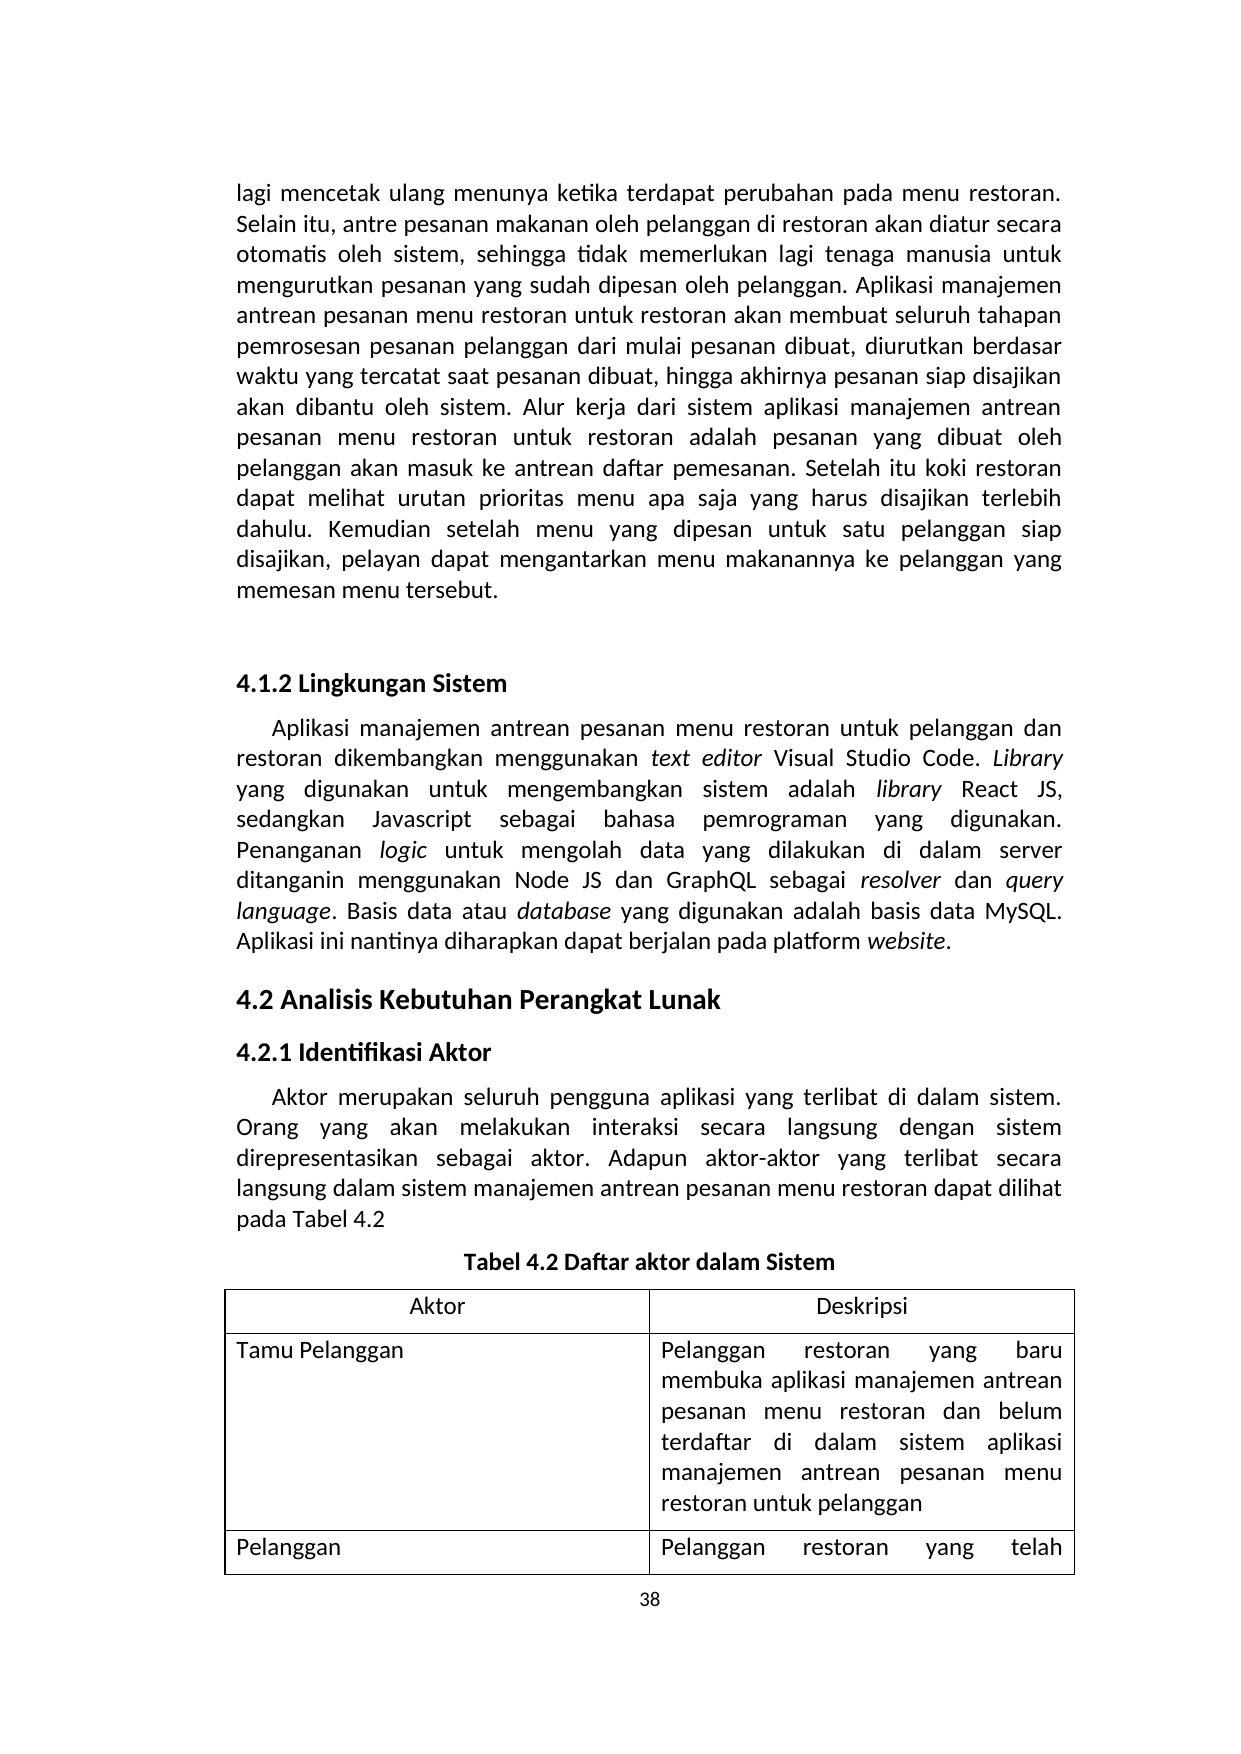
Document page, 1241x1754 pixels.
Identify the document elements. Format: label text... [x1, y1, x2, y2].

subtitle Lingkungan Sistem [236, 666, 1063, 699]
table_header Deskripsi [650, 1290, 1074, 1333]
text Aplikasi manajemen antrean pesanan menu restoran untuk pelanggan dan restoran dikembangkan menggunakan text editor Visual Studio Code. Library yang digunakan untuk mengembangkan sistem adalah library React JS, sedangkan Javascript sebagai bahasa pemrograman yang digunakan. Penanganan logic untuk mengolah data yang dilakukan di dalam server ditanganin menggunakan Node JS dan GraphQL sebagai resolver dan query language. Basis data atau database yang digunakan adalah basis data MySQL. Aplikasi ini nantinya diharapkan dapat berjalan pada platform website. [236, 712, 1063, 956]
table_header Aktor [226, 1290, 649, 1333]
subtitle Identifikasi Aktor [236, 1035, 1063, 1068]
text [236, 177, 1063, 604]
table_cell Pelanggan restoran yang baru membuka aplikasi manajemen antrean pesanan menu restoran dan belum terdaftar di dalam sistem aplikasi manajemen antrean pesanan menu restoran untuk pelanggan [650, 1334, 1074, 1530]
table_cell Pelanggan [226, 1531, 649, 1574]
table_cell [650, 1531, 1074, 1574]
table_cell Tamu Pelanggan [226, 1334, 649, 1530]
subtitle Analisis Kebutuhan Perangkat Lunak [236, 981, 1063, 1017]
